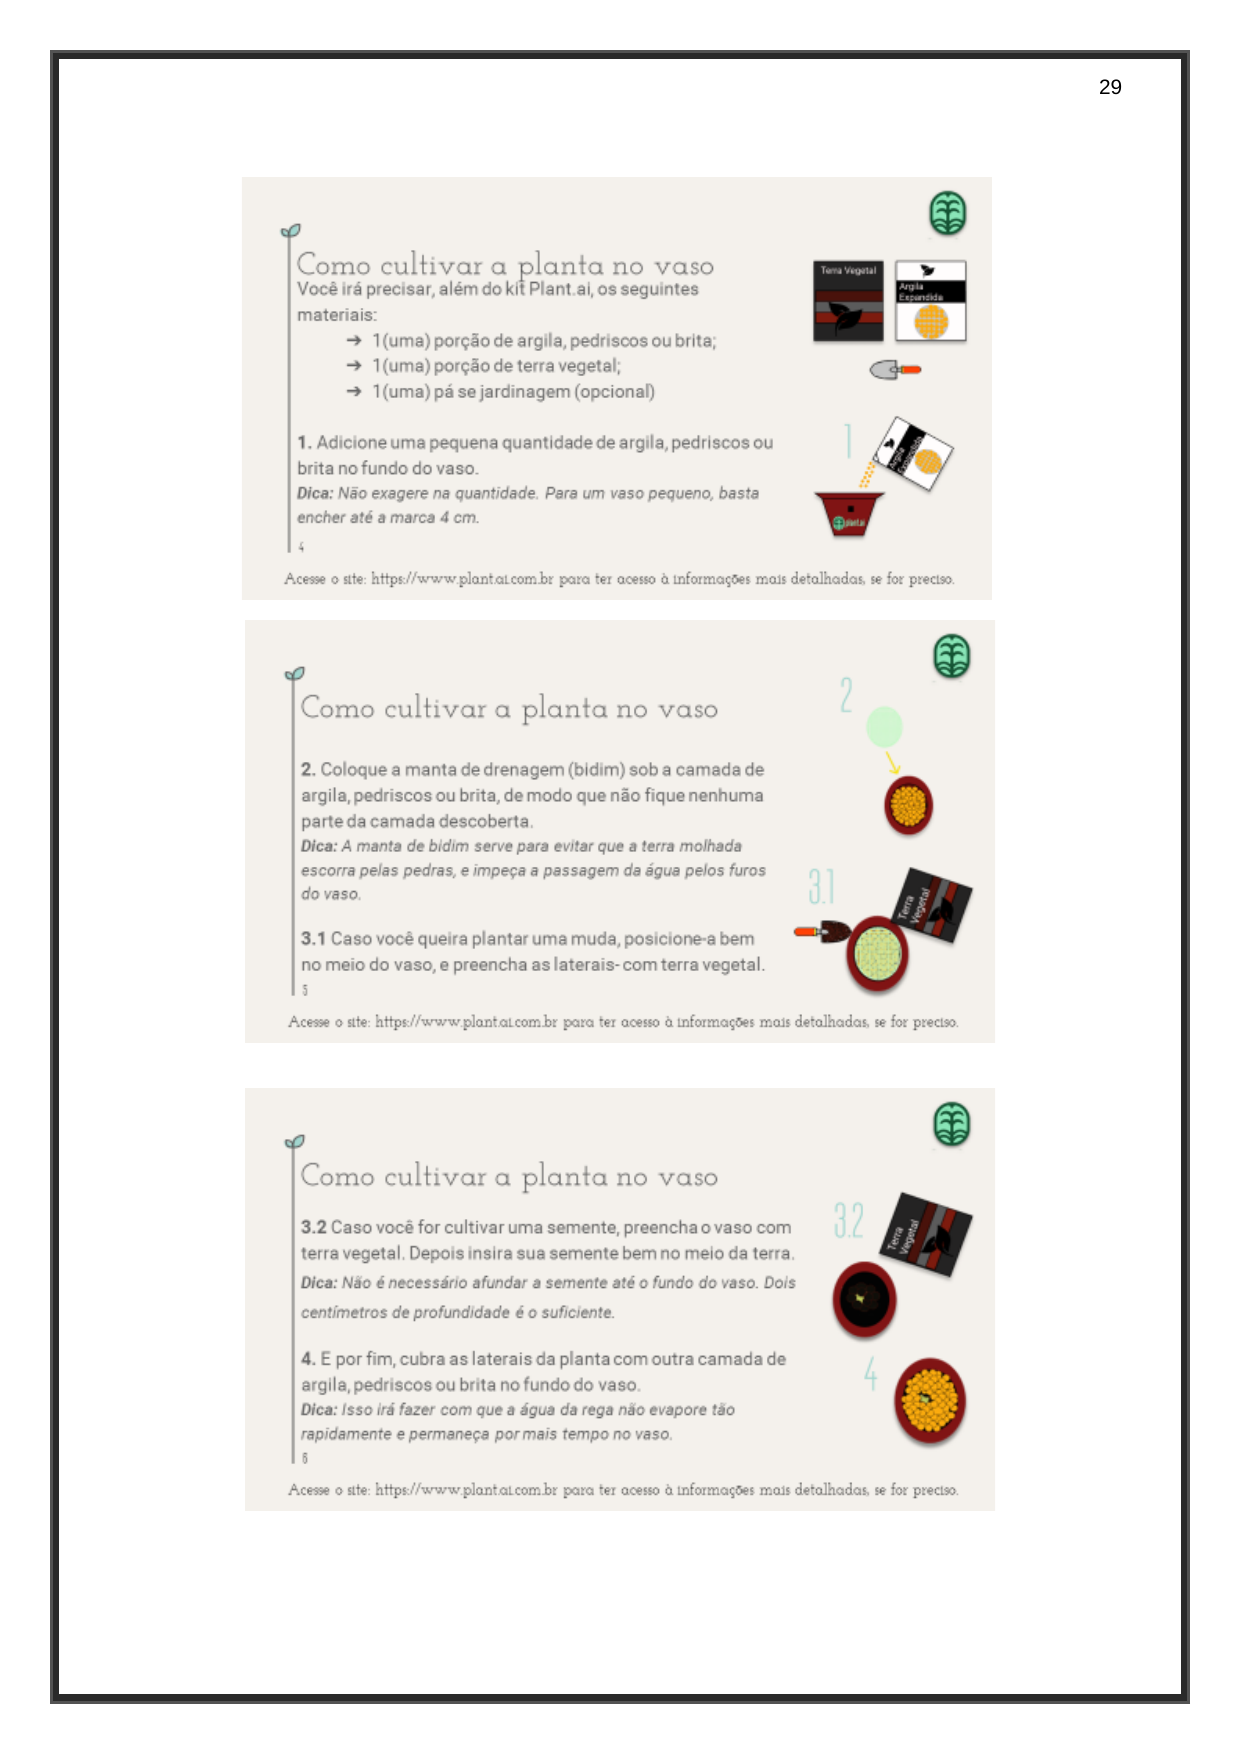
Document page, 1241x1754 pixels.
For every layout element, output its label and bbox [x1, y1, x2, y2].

picture [245, 620, 996, 1043]
picture [241, 177, 992, 600]
picture [245, 1088, 996, 1511]
